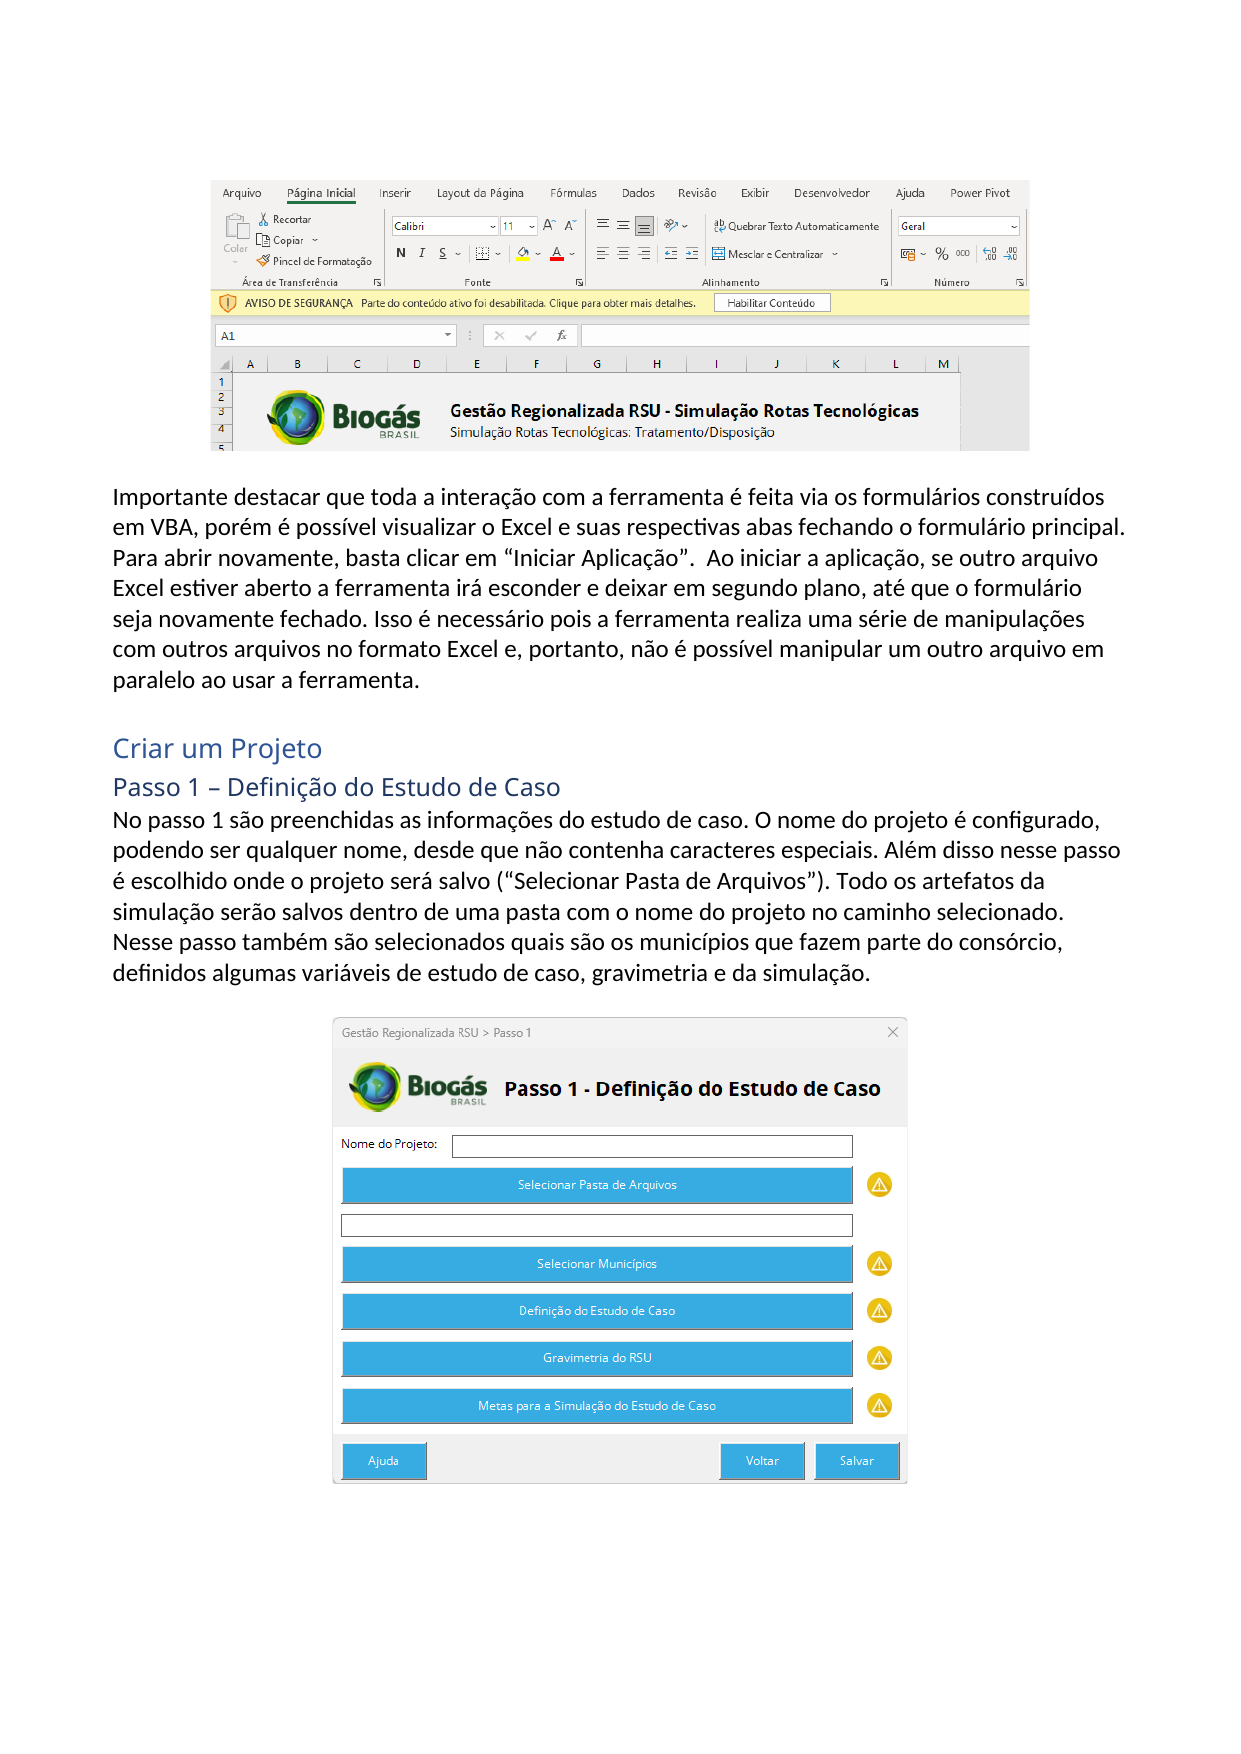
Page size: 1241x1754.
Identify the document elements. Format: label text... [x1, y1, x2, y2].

picture [210, 180, 1030, 451]
picture [332, 1017, 908, 1484]
text No passo 1 são preenchidas as informações do estudo de caso. O nome do projeto é configurado, podendo ser qualquer nome, desde que não contenha caracteres especiais. Além disso nesse passo é escolhido onde o projeto será salvo (“Selecionar Pasta de Arquivos”). Todo os artefatos da simulação serão salvos dentro de uma pasta com o nome do projeto no caminho selecionado. Nesse passo também são selecionados quais são os municípios que fazem parte do consórcio, definidos algumas variáveis de estudo de caso, gravimetria e da simulação. [112, 804, 1128, 987]
subtitle Passo 1 – Definição do Estudo de Caso [112, 770, 1128, 804]
subtitle Criar um Projeto [112, 729, 1128, 766]
text Importante destacar que toda a interação com a ferramenta é feita via os formulários construídos em VBA, porém é possível visualizar o Excel e suas respectivas abas fechando o formulário principal. Para abrir novamente, basta clicar em “Iniciar Aplicação”. Ao iniciar a aplicação, se outro arquivo Excel estiver aberto a ferramenta irá esconder e deixar em segundo plano, até que o formulário seja novamente fechado. Isso é necessário pois a ferramenta realiza uma série de manipulações com outros arquivos no formato Excel e, portanto, não é possível manipular um outro arquivo em paralelo ao usar a ferramenta. [112, 481, 1128, 694]
